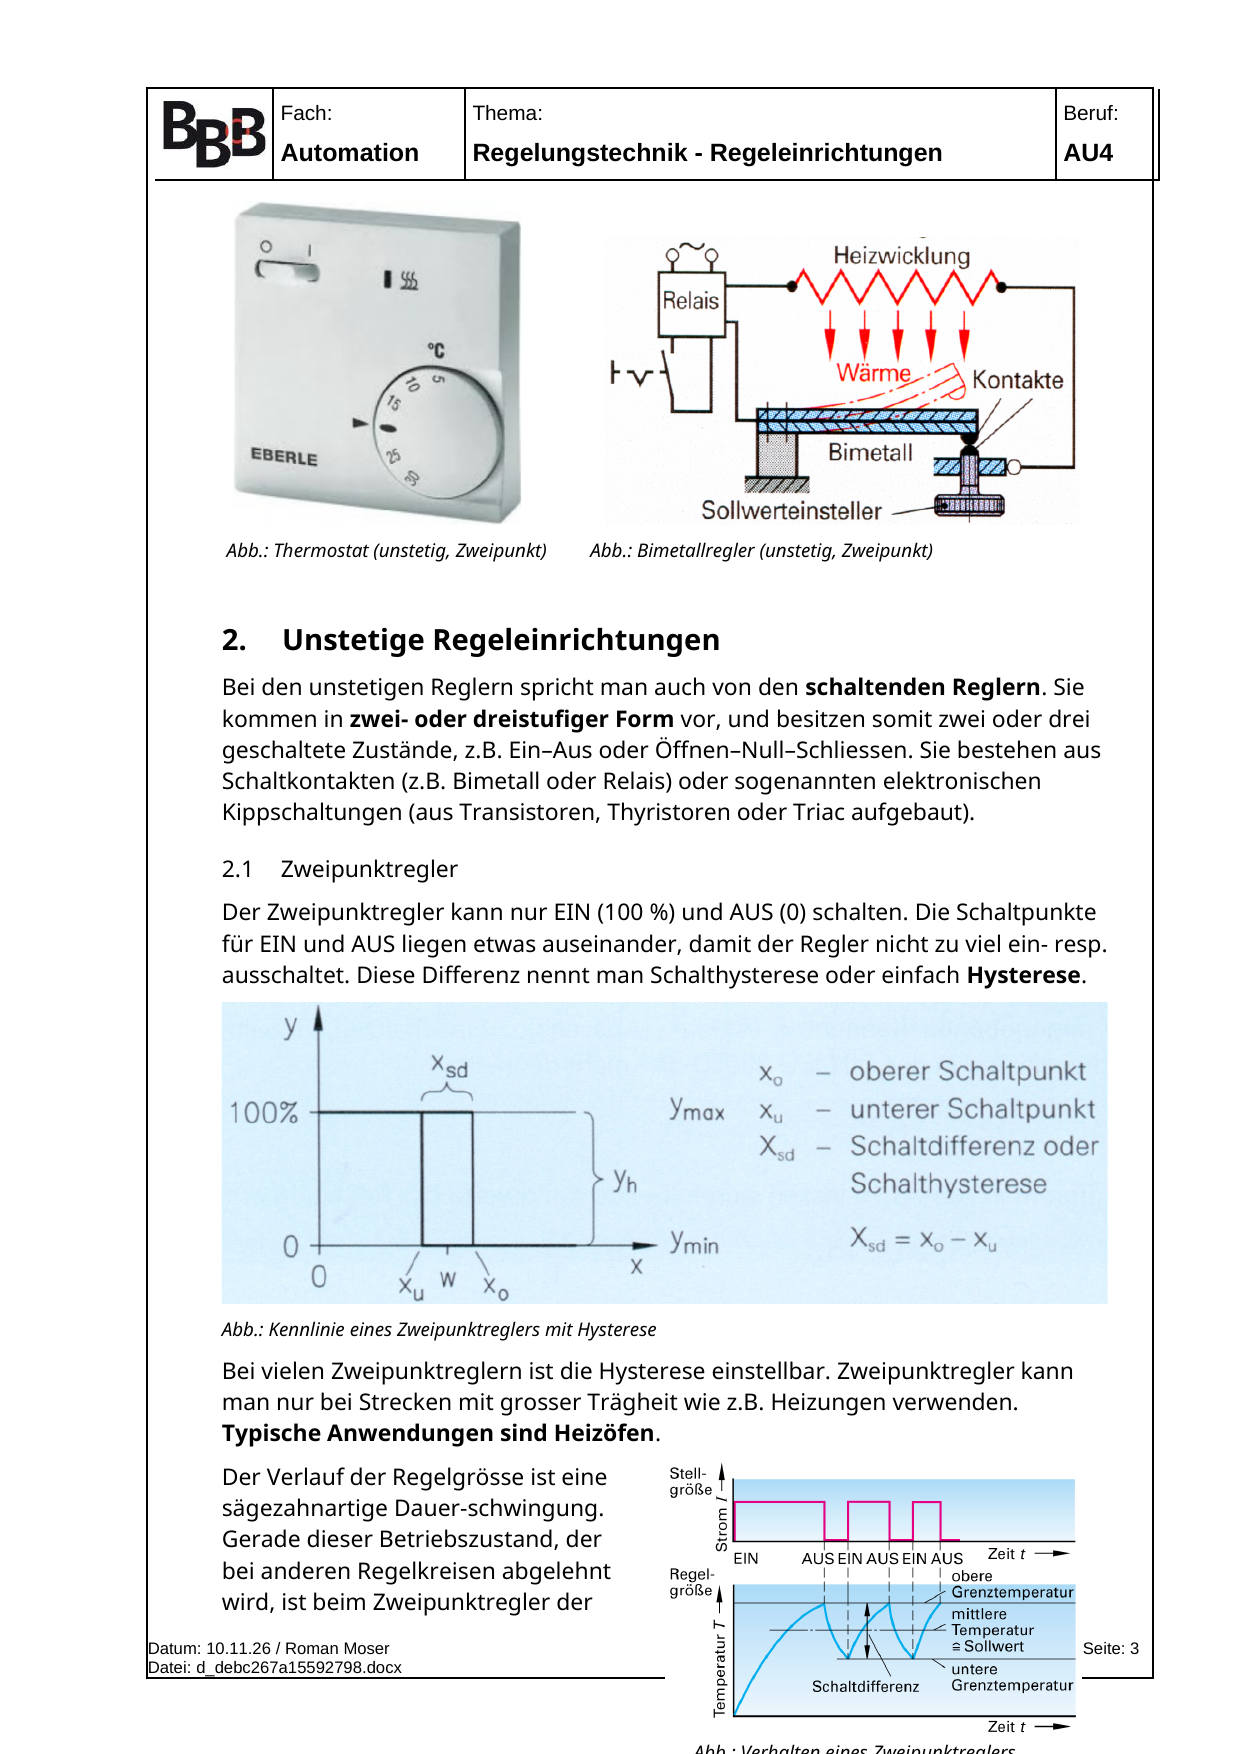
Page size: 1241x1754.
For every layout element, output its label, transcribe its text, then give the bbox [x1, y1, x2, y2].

list Negative Merkmale: relativ grosse Ungenauigkeit [259, 1581, 1122, 1613]
text Bei den unstetigen Reglern spricht man auch von den schaltenden Reglern. Sie kommen in zwei- oder dreistufiger Form vor, und besitzen somit zwei oder drei geschaltete Zustände, z.B. Ein–Aus oder Öffnen–Null–Schliessen. Sie bestehen aus Schaltkontakten (z.B. Bimetall oder Relais) oder sogenannten elektronischen Kippschaltungen (aus Transistoren, Thyristoren oder Triac aufgebaut). [222, 336, 1122, 492]
picture [162, 101, 266, 169]
picture [665, 1122, 1082, 1400]
text Bei vielen Zweipunktreglern ist die Hysterese einstellbar. Zweipunktregler kann man nur bei Strecken mit grosser Trägheit wie z.B. Heizungen verwenden. Typische Anwendungen sind Heizöfen. [222, 1019, 1122, 1113]
subtitle Unstetige Regeleinrichtungen [222, 283, 1152, 323]
text Abb.: Kennlinie eines Zweipunktreglers mit Hysterese [222, 981, 1122, 1006]
list Positive Merkmale: Geringer technischer Aufwand, günstig [259, 1525, 1122, 1556]
text Der Zweipunktregler kann nur EIN (100 %) und AUS (0) schalten. Die Schaltpunkte für EIN und AUS liegen etwas auseinander, damit der Regler nicht zu viel ein- resp. ausschaltet. Diese Differenz nennt man Schalthysterese oder einfach Hysterese. [222, 561, 1122, 654]
text Abb.: Thermostat (unstetig, Zweipunkt) Abb.: Bimetallregler (unstetig, Zweipunkt) [222, 202, 1122, 227]
subtitle Zweipunktregler [222, 517, 1152, 548]
picture [221, 666, 1108, 969]
